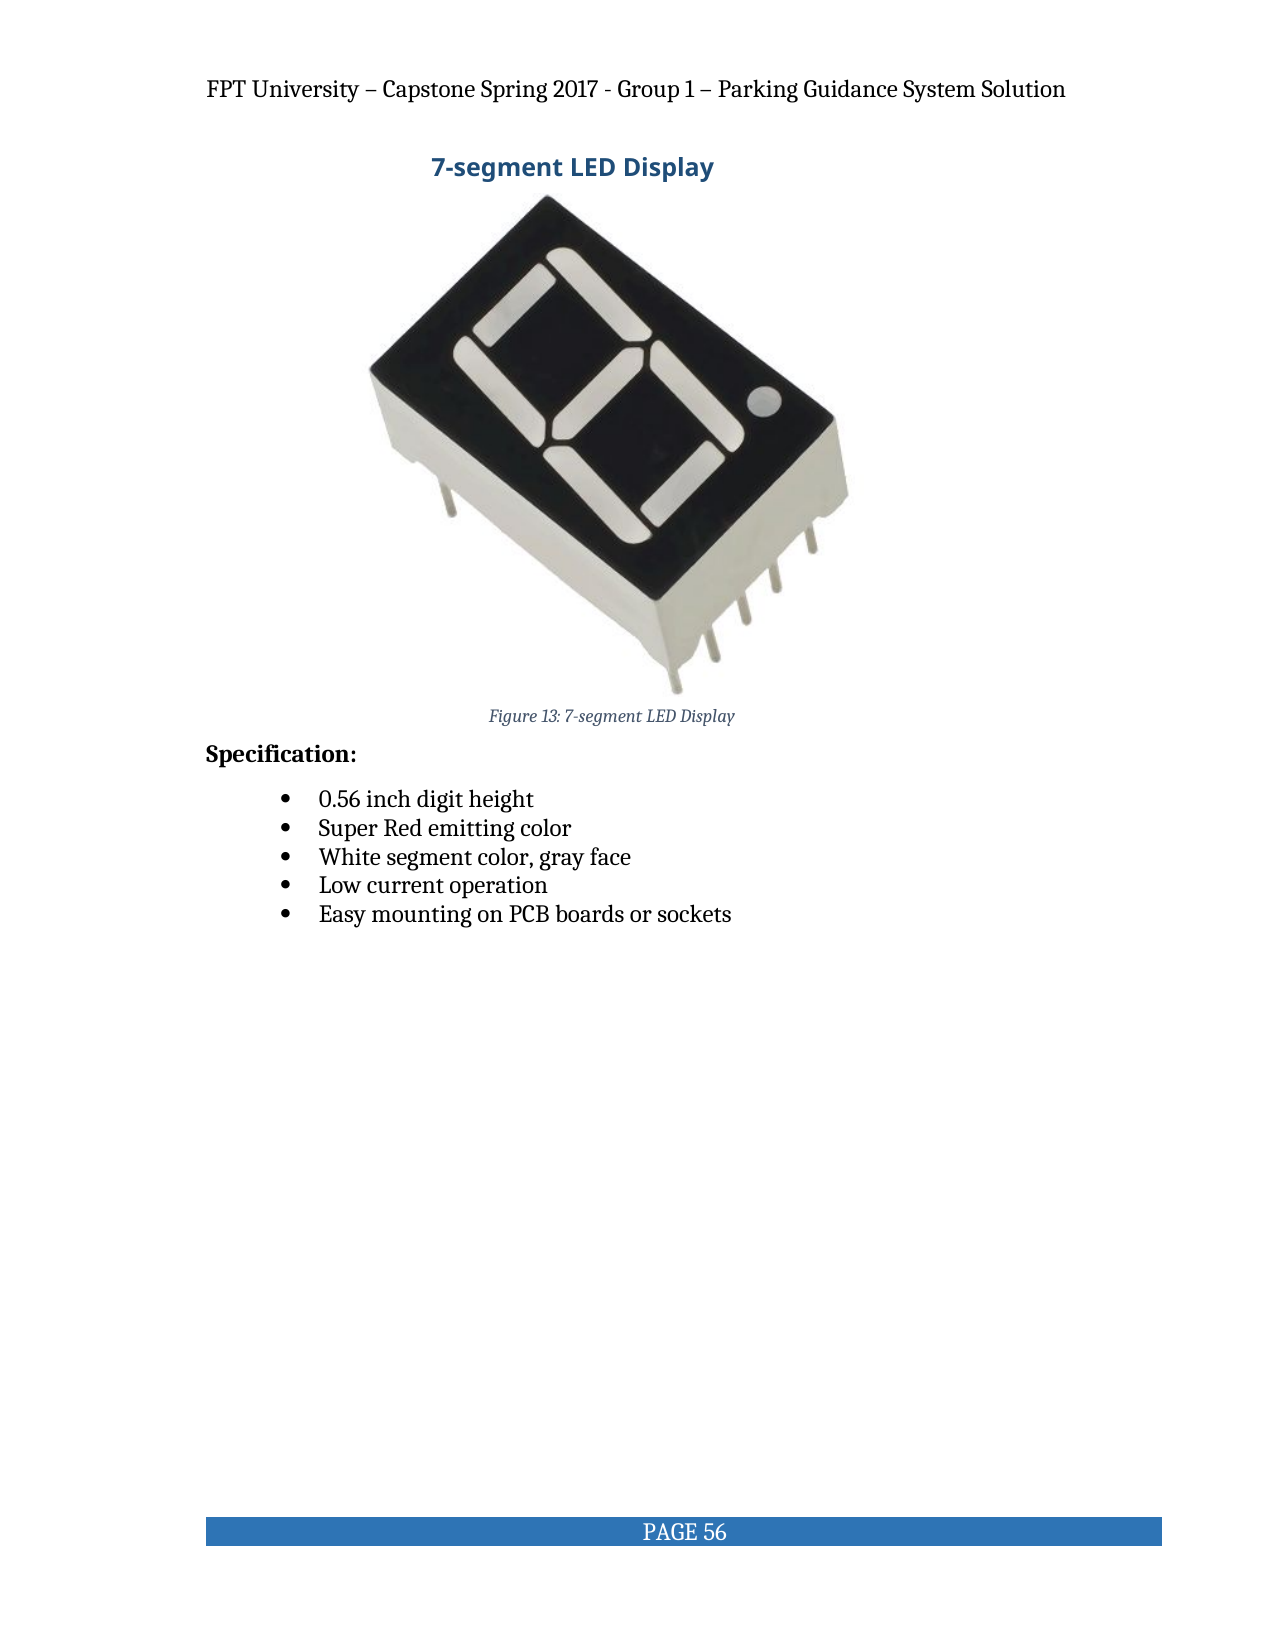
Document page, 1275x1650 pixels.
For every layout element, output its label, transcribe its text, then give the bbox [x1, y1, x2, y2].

subtitle 7-segment LED Display [356, 150, 1162, 184]
text Low current operation [281, 871, 1162, 900]
text Super Red emitting color [281, 814, 1162, 842]
text Easy mounting on PCB boards or sockets [281, 900, 1162, 929]
text 0.56 inch digit height [281, 785, 1162, 814]
text White segment color, gray face [281, 842, 1162, 871]
picture [361, 193, 864, 697]
